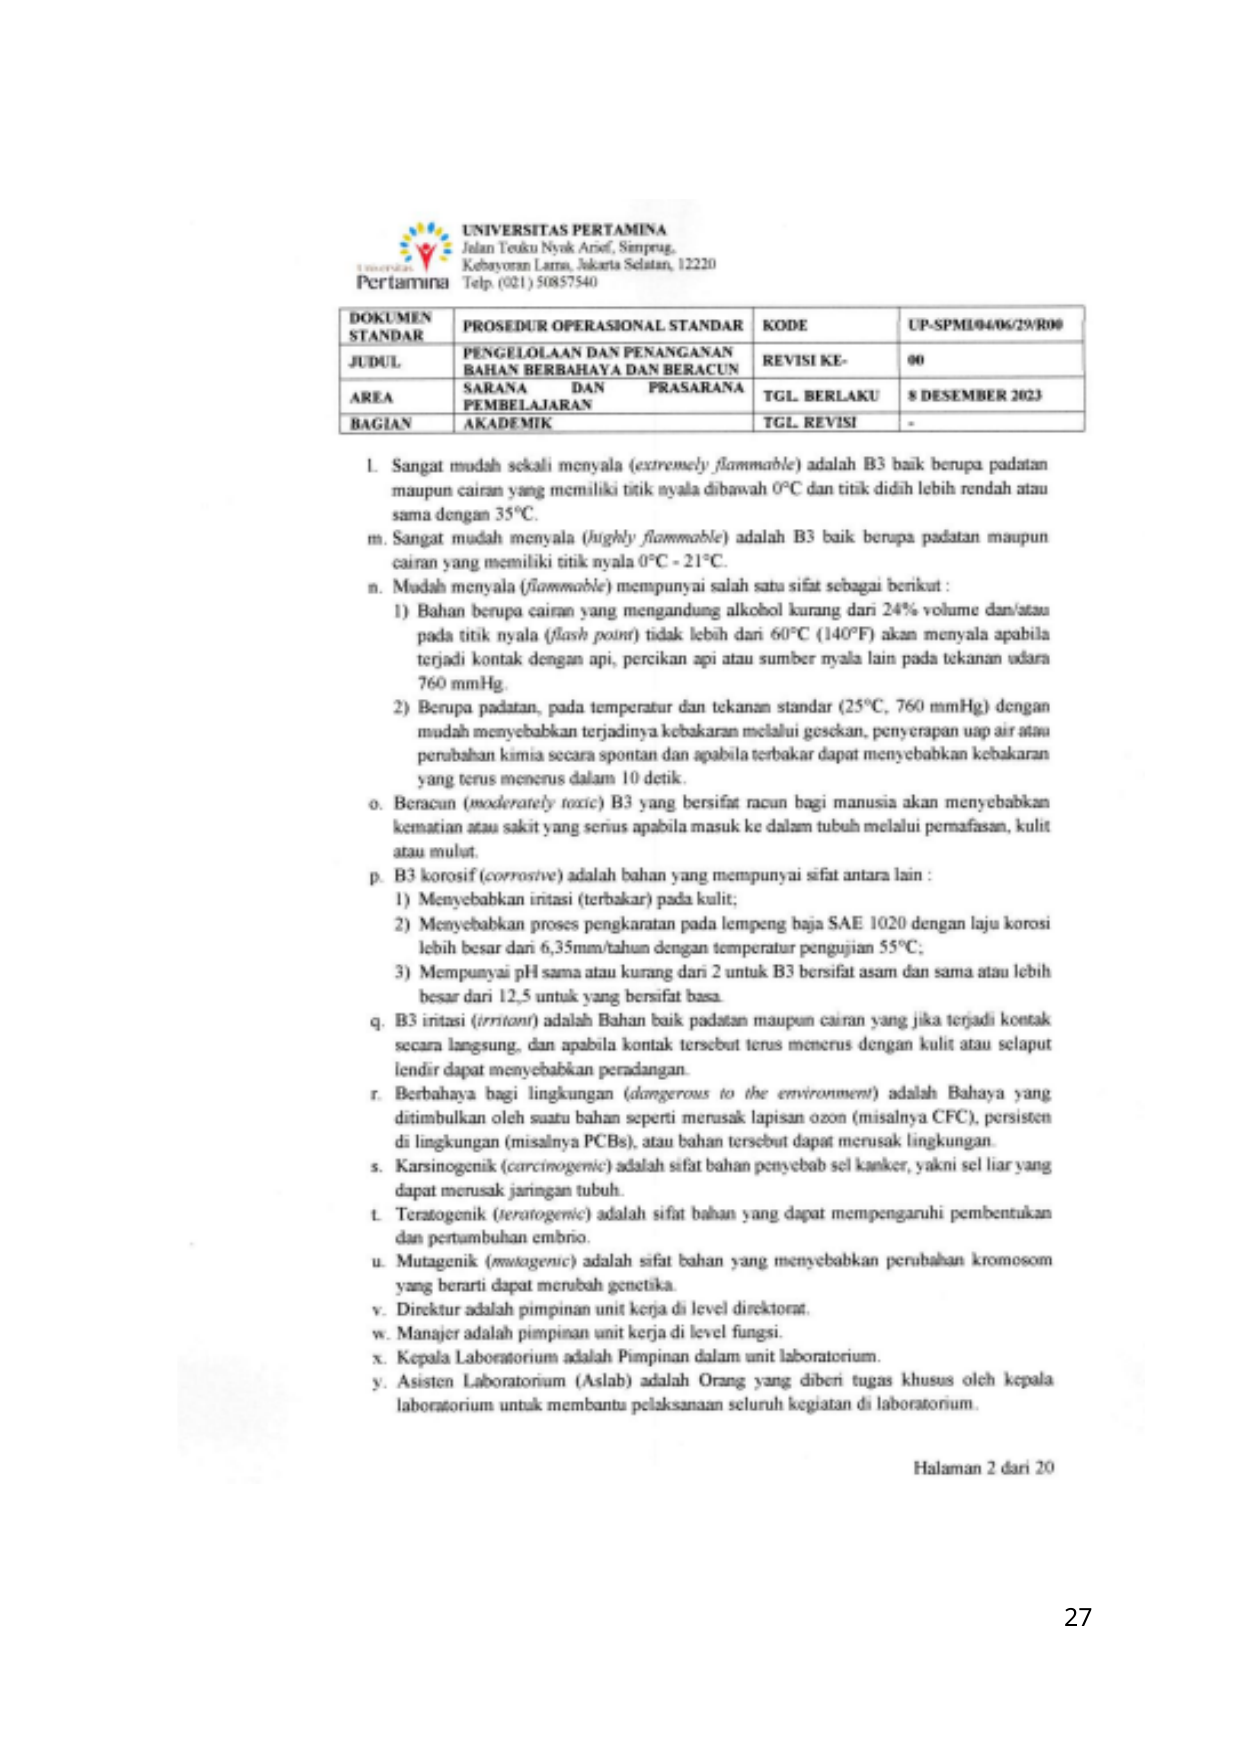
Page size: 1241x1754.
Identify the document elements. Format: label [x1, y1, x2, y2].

picture [177, 199, 1145, 1484]
